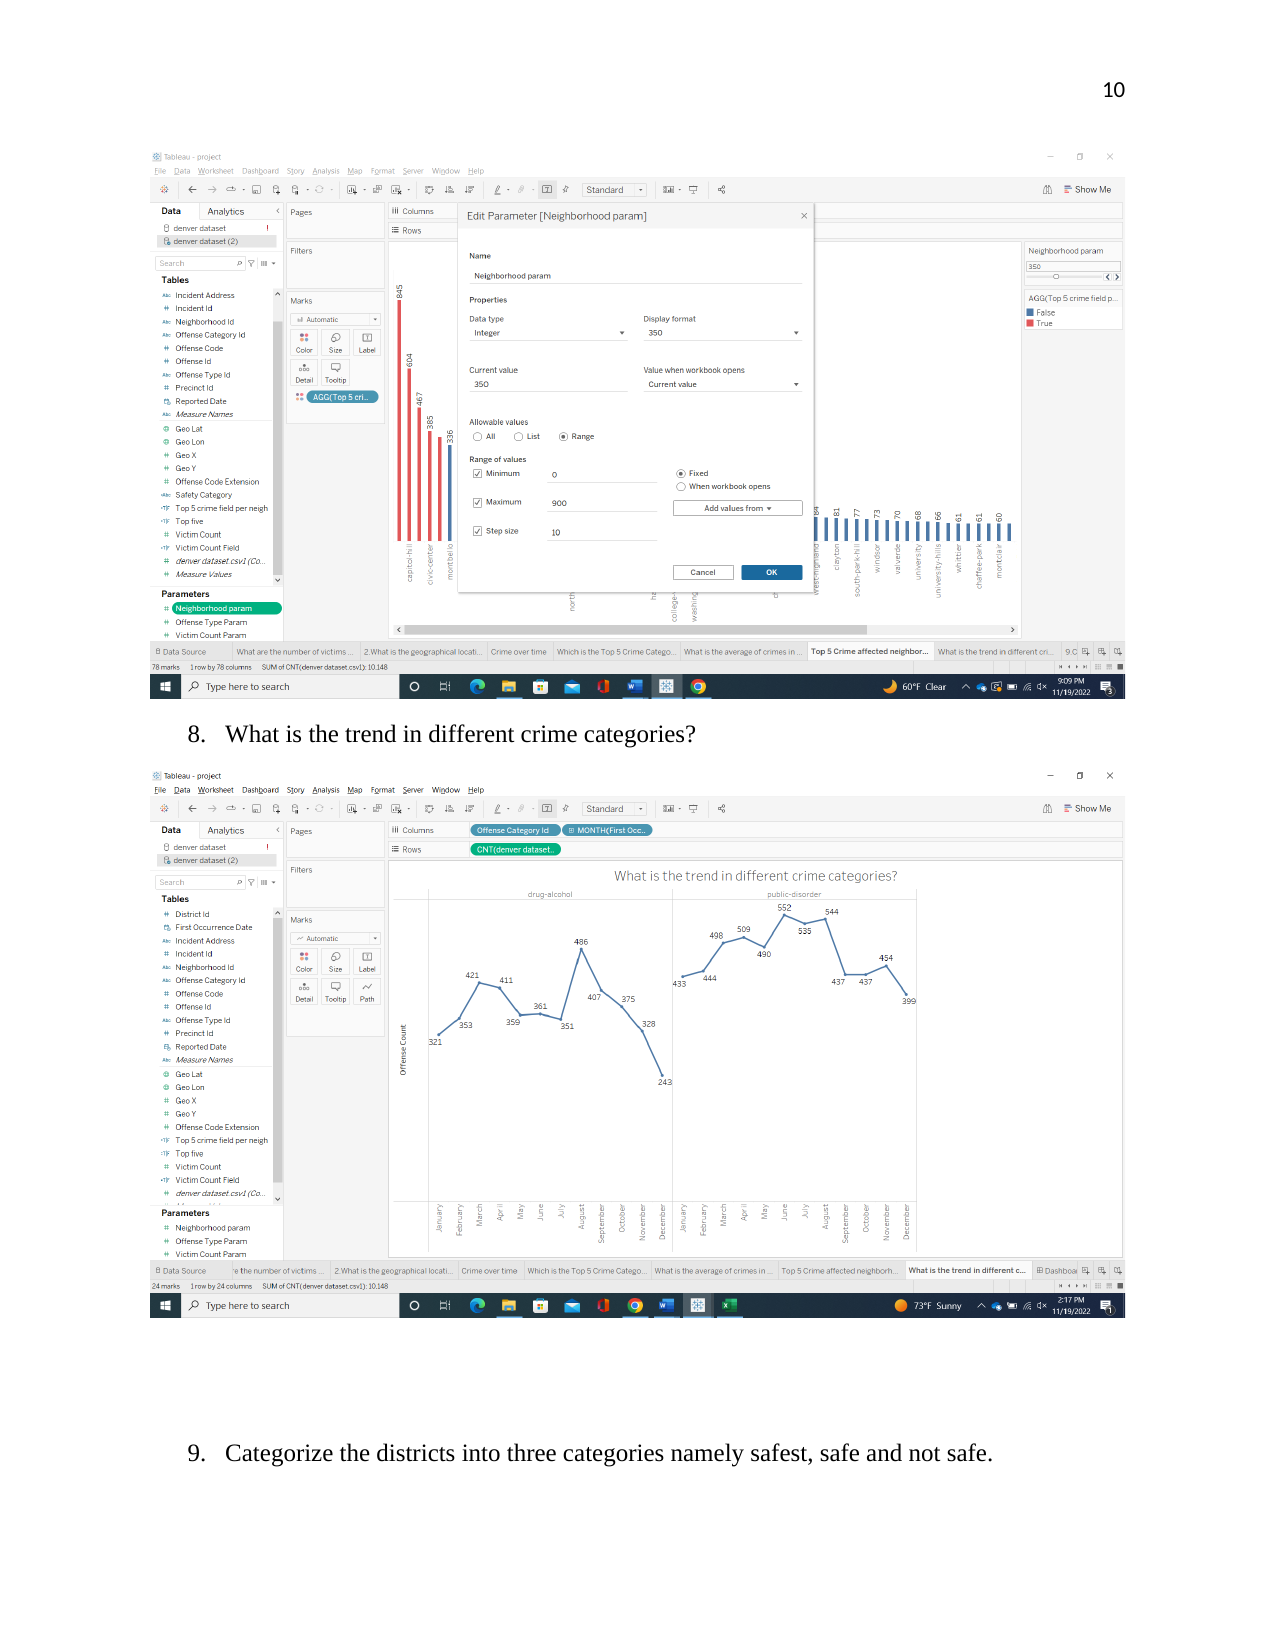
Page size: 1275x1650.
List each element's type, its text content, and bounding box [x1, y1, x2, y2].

list Categorize the districts into three categories namely safest, safe and not safe. [187, 1438, 1125, 1466]
picture [150, 150, 1125, 699]
picture [150, 768, 1125, 1318]
list What is the trend in different crime categories? [187, 719, 1125, 748]
